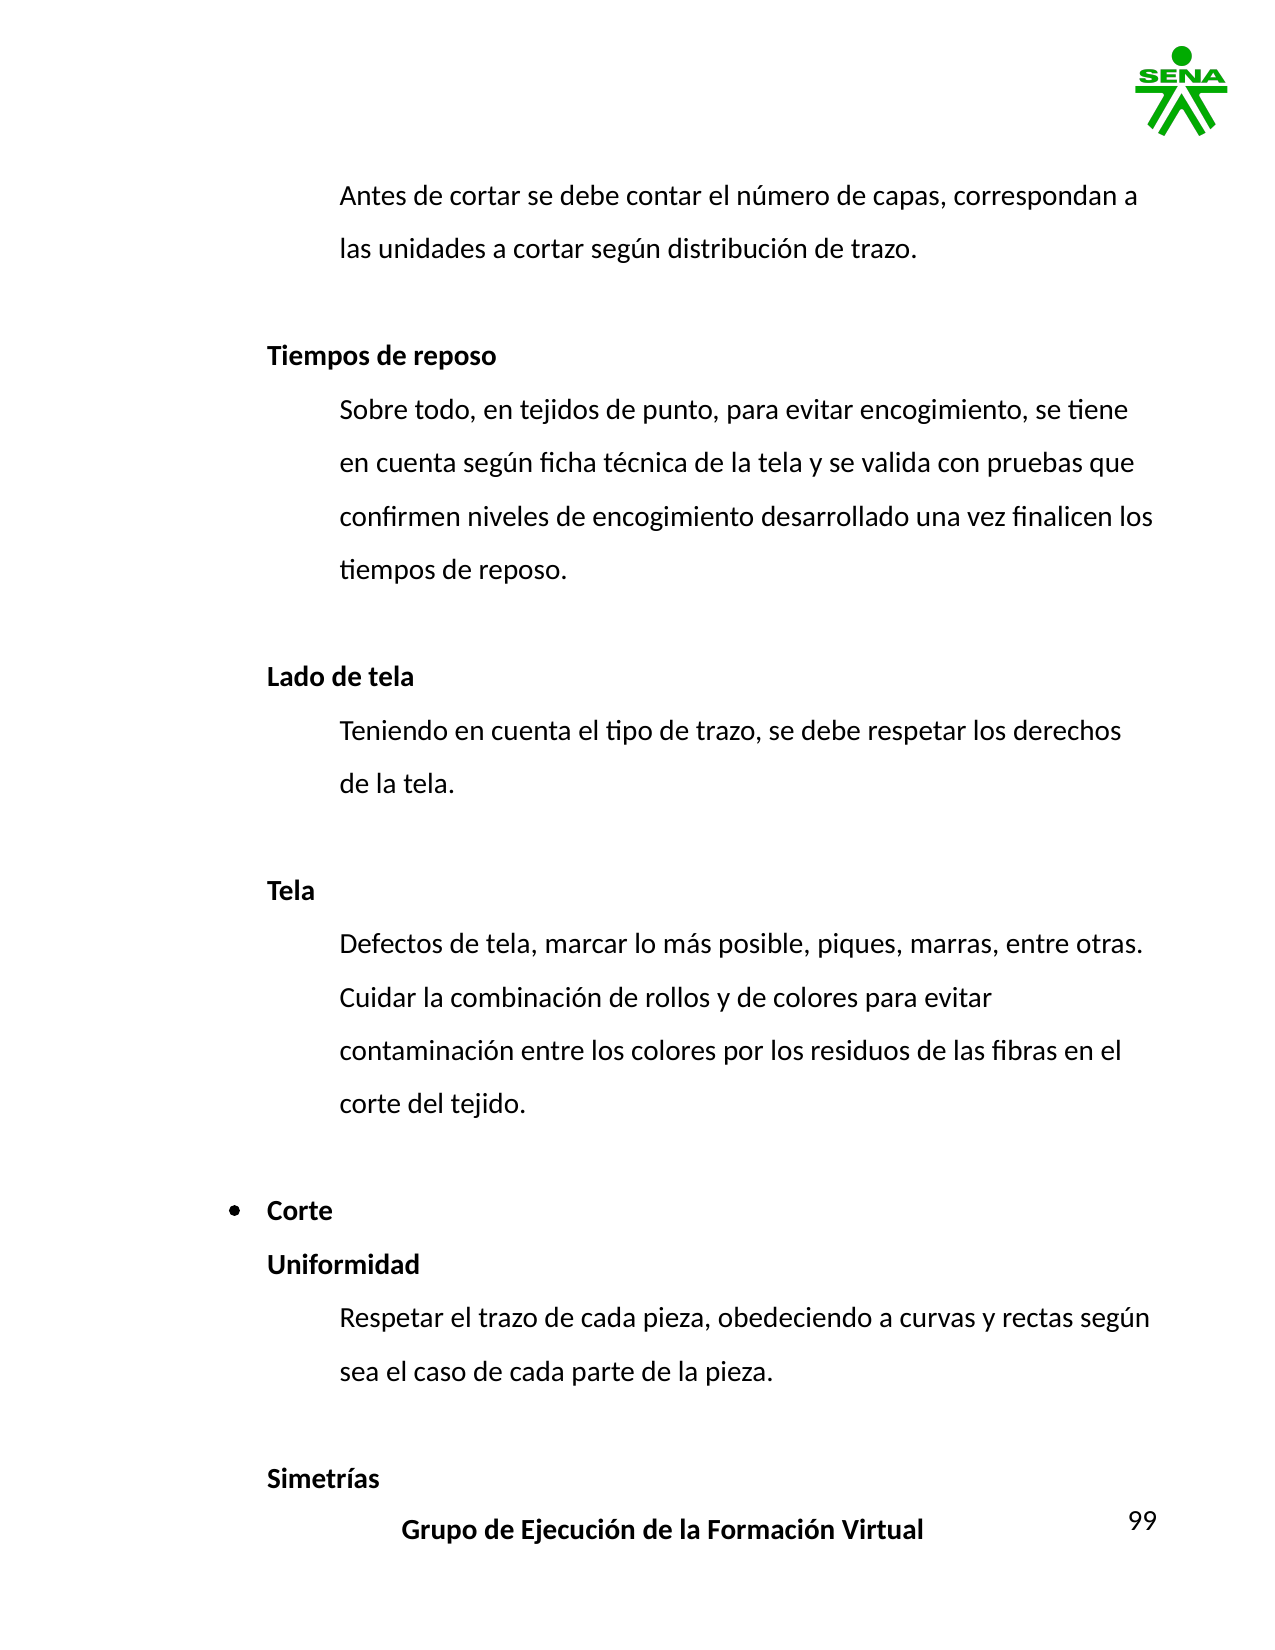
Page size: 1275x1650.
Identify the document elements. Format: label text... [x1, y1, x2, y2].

list Uniformidad [267, 1246, 1157, 1282]
picture [1135, 46, 1228, 136]
list Defectos de tela, marcar lo más posible, piques, marras, entre otras. Cuidar la combinación de rollos y de colores para evitar contaminación entre los colores por los residuos de las fibras en el corte del tejido. [339, 925, 1157, 1121]
list Teniendo en cuenta el tipo de trazo, se debe respetar los derechos de la tela. [339, 712, 1157, 801]
list Sobre todo, en tejidos de punto, para evitar encogimiento, se tiene en cuenta según ficha técnica de la tela y se valida con pruebas que confirmen niveles de encogimiento desarrollado una vez finalicen los tiempos de reposo. [339, 391, 1157, 587]
list Lado de tela [267, 658, 1157, 694]
list Respetar el trazo de cada pieza, obedeciendo a curvas y rectas según sea el caso de cada parte de la pieza. [339, 1299, 1157, 1388]
list Simetrías [267, 1460, 1157, 1495]
list Tela [267, 872, 1157, 907]
list Antes de cortar se debe contar el número de capas, correspondan a las unidades a cortar según distribución de trazo. [339, 177, 1157, 266]
list Corte [229, 1192, 1157, 1228]
list Tiempos de reposo [267, 337, 1157, 373]
